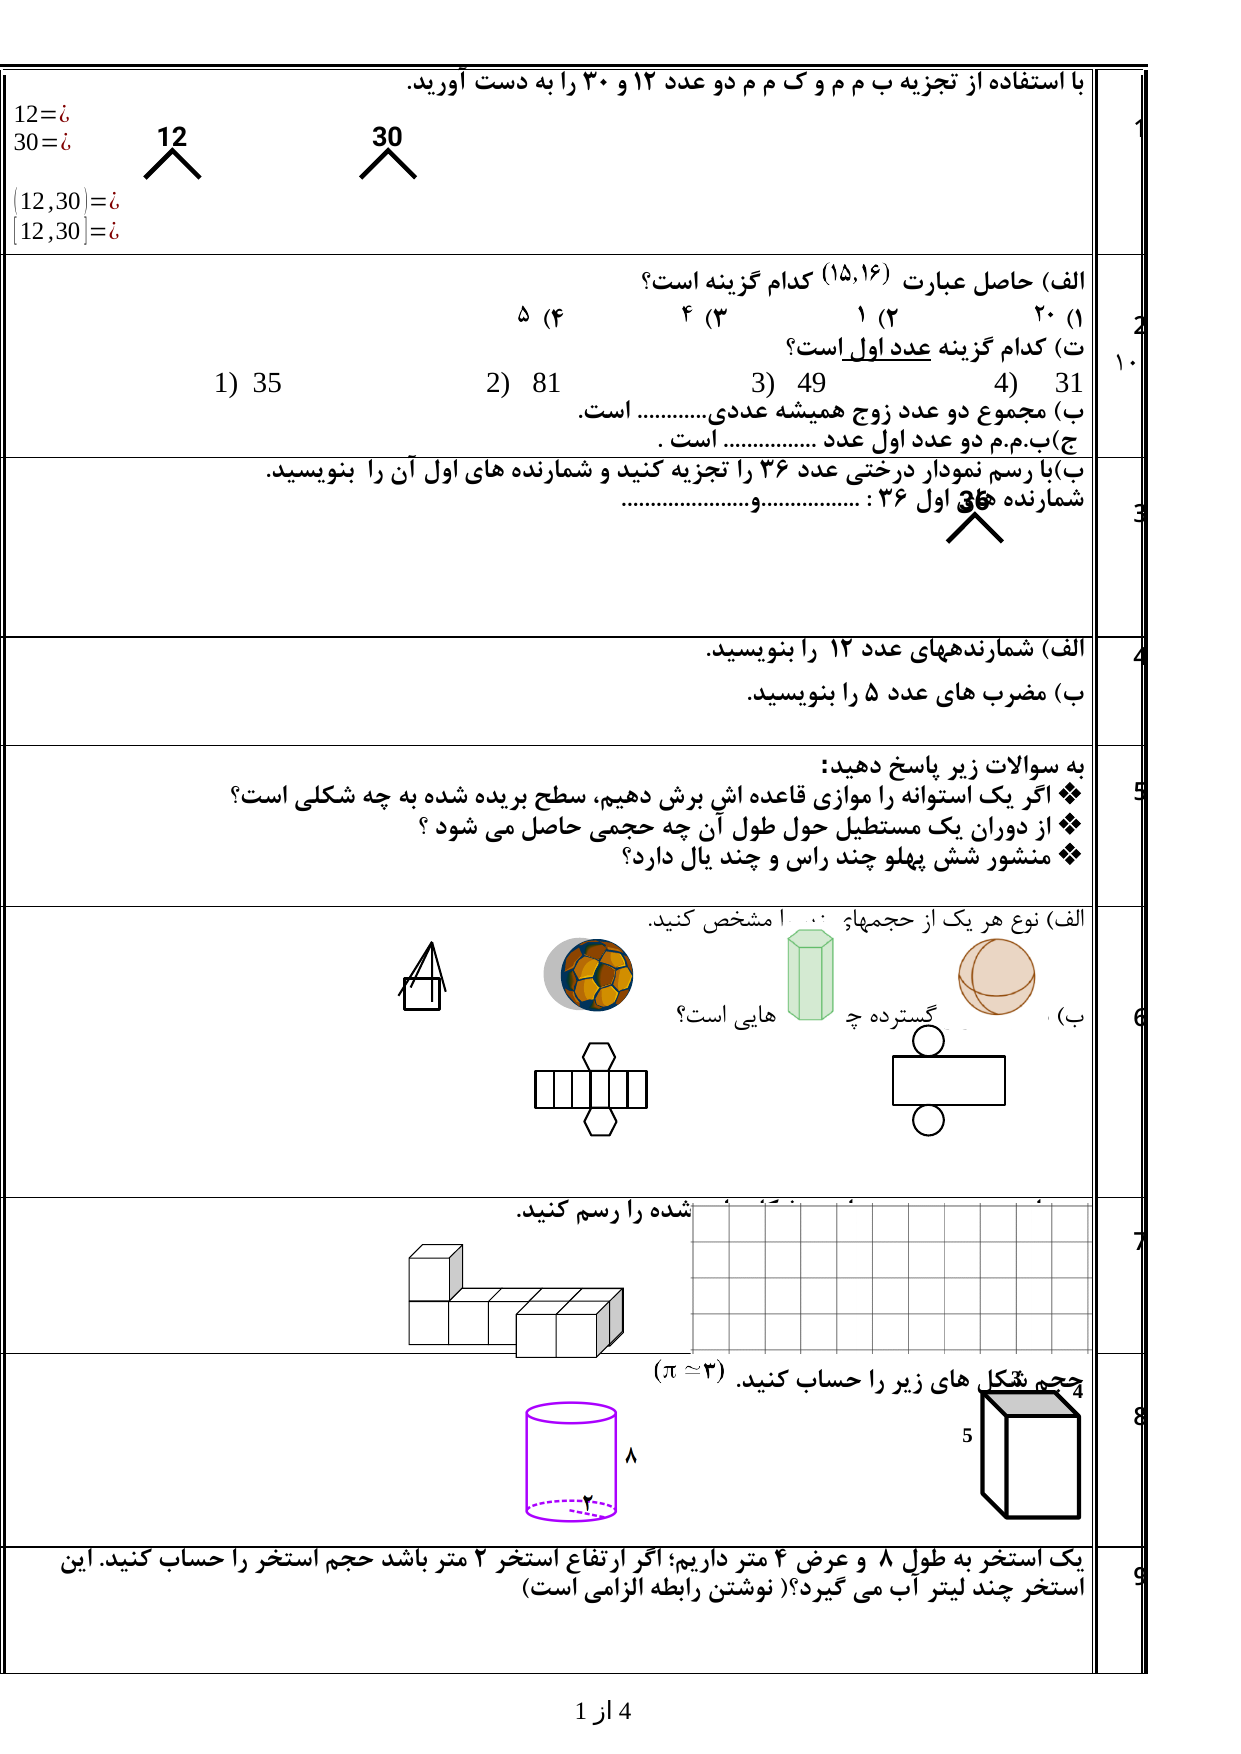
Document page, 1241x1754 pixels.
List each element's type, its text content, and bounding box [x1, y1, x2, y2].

table_cell دید از روبه رو و سمت راست شکل داده شده را رسم کنید. [6, 1198, 1092, 1353]
table_cell الف) شمارندههای عدد 12 را بنویسید. ب) مضرب های عدد 5 را بنویسید. [6, 638, 1092, 745]
table_cell به سوالات زیر پاسخ دهید: اگر یک استوانه را موازی قاعده اش برش دهیم، سطح بریده شده به چه شکلی است؟ از دوران یک مستطیل حول طول آن چه حجمی حاصل می شود ؟ منشور شش پهلو چند راس و چند یال دارد؟ [6, 746, 1092, 906]
table_cell 10 [1098, 255, 1141, 457]
table_header با استفاده از تجزیه ب م م و ک م م دو عدد 12 و 30 را به دست آورید. [3, 70, 1092, 254]
table_cell الف) نوع هر یک از حجمهای زیر را مشخص کنید. ب) شکلهای زیر گسترده چه شکل هایی است؟ [6, 907, 1092, 1197]
table_cell [1098, 638, 1141, 745]
table_cell [1098, 458, 1141, 636]
table_cell [1098, 907, 1141, 1197]
table_cell [1098, 746, 1141, 906]
table_cell [1098, 1198, 1141, 1353]
table_cell یک استخر به طول 8 و عرض 4 متر داریم؛ اگر ارتفاع استخر 2 متر باشد حجم استخر را حساب کنید. این استخر چند لیتر آب می گیرد؟( نوشتن رابطه الزامی است) [6, 1548, 1092, 1673]
picture [944, 935, 1049, 1029]
table_header [1095, 67, 1144, 254]
table_cell [1098, 1354, 1141, 1546]
picture [690, 1203, 1092, 1354]
table_cell [1098, 1548, 1141, 1673]
picture [522, 1398, 639, 1525]
table_cell الف) حاصل عبارت کدام گزینه است؟ 1) 2) 3) 4) ت) کدام گزینه عدد اول است؟ 1) 35 2) 81 3) 49 4) 31 ب) مجموع دو عدد زوج همیشه عددی............ است. ج)ب.م.م دو عدد اول عدد ................ است . [6, 255, 1092, 457]
table_cell حجم شکل های زیر را حساب کنید. [6, 1354, 1092, 1546]
table_cell ب)با رسم نمودار درختی عدد 36 را تجزیه کنید و شمارنده های اول آن را بنویسید. شمارنده های اول 36 : .................و...................... [6, 458, 1092, 636]
picture [782, 922, 847, 1033]
